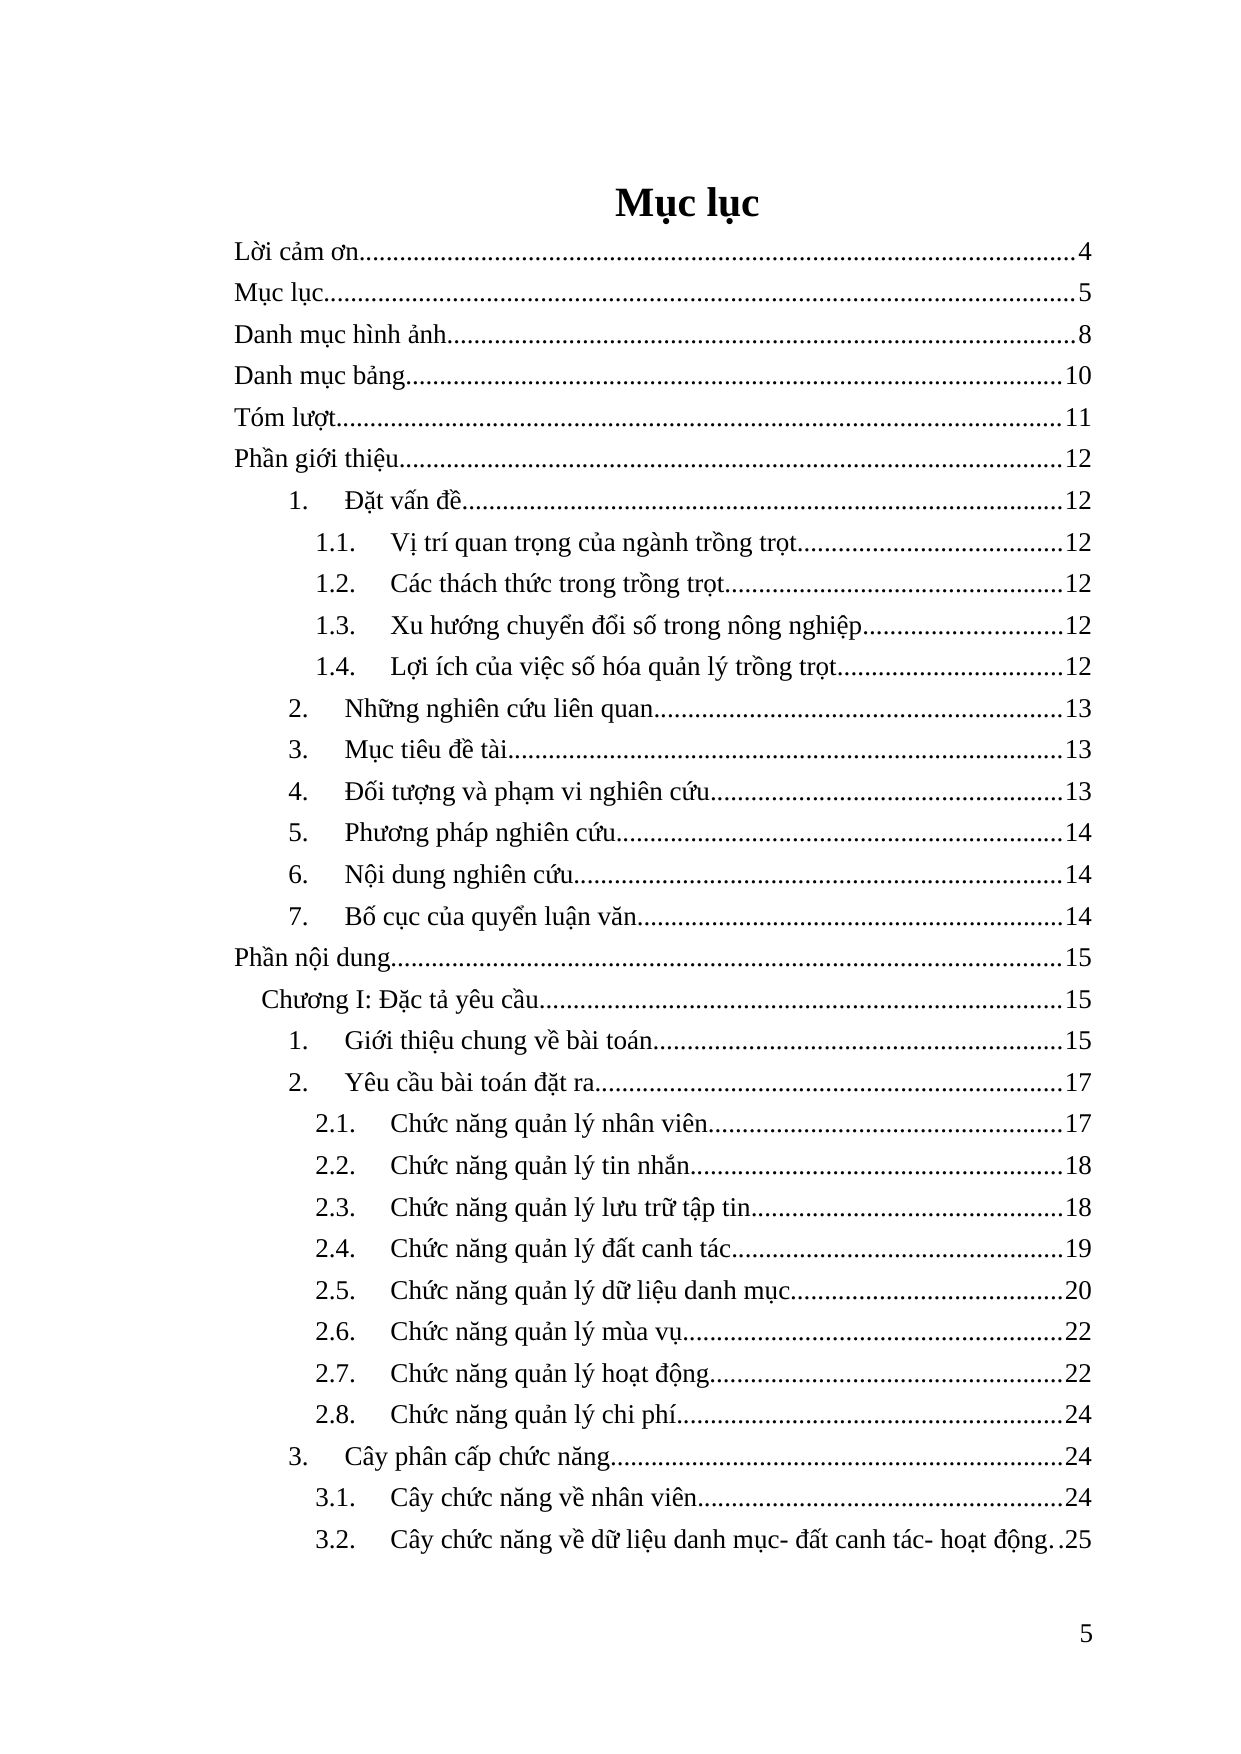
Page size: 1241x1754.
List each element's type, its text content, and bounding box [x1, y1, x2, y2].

text Phần giới thiệu 12 [234, 442, 1093, 474]
text 2.2. Chức năng quản lý tin nhắn 18 [315, 1149, 1093, 1180]
text 4. Đối tượng và phạm vi nghiên cứu 13 [288, 775, 1093, 806]
text 2.8. Chức năng quản lý chi phí 24 [315, 1398, 1093, 1429]
text 2.4. Chức năng quản lý đất canh tác 19 [315, 1232, 1093, 1263]
text 3.2. Cây chức năng về dữ liệu danh mục- đất canh tác- hoạt động 25 [315, 1523, 1093, 1554]
text Danh mục bảng 10 [234, 359, 1093, 391]
text 2.7. Chức năng quản lý hoạt động 22 [315, 1357, 1093, 1388]
text Mục lục 5 [234, 276, 1093, 307]
text 3. Cây phân cấp chức năng 24 [288, 1440, 1093, 1471]
subtitle Mục lục [282, 177, 1093, 225]
text Danh mục hình ảnh 8 [234, 318, 1093, 349]
text 5. Phương pháp nghiên cứu 14 [288, 817, 1093, 848]
text 3.1. Cây chức năng về nhân viên 24 [315, 1482, 1093, 1513]
text Phần nội dung 15 [234, 941, 1093, 972]
text 7. Bố cục của quyển luận văn 14 [288, 900, 1093, 931]
text 1.4. Lợi ích của việc số hóa quản lý trồng trọt 12 [315, 650, 1093, 681]
text Tóm lượt 11 [234, 401, 1093, 432]
text 1.3. Xu hướng chuyển đổi số trong nông nghiệp 12 [315, 609, 1093, 640]
text 2.1. Chức năng quản lý nhân viên 17 [315, 1107, 1093, 1139]
text 2.3. Chức năng quản lý lưu trữ tập tin 18 [315, 1191, 1093, 1222]
text 3. Mục tiêu đề tài 13 [288, 733, 1093, 764]
text 1. Giới thiệu chung về bài toán 15 [288, 1024, 1093, 1056]
text Lời cảm ơn 4 [234, 235, 1093, 266]
text Chương I: Đặc tả yêu cầu 15 [261, 983, 1093, 1014]
text 2. Những nghiên cứu liên quan 13 [288, 692, 1093, 723]
text 2.6. Chức năng quản lý mùa vụ 22 [315, 1315, 1093, 1346]
text 2. Yêu cầu bài toán đặt ra 17 [288, 1066, 1093, 1097]
text 1.2. Các thách thức trong trồng trọt 12 [315, 567, 1093, 598]
text 6. Nội dung nghiên cứu 14 [288, 858, 1093, 889]
text 2.5. Chức năng quản lý dữ liệu danh mục 20 [315, 1274, 1093, 1305]
text 1.1. Vị trí quan trọng của ngành trồng trọt 12 [315, 526, 1093, 557]
text 1. Đặt vấn đề 12 [288, 484, 1093, 515]
